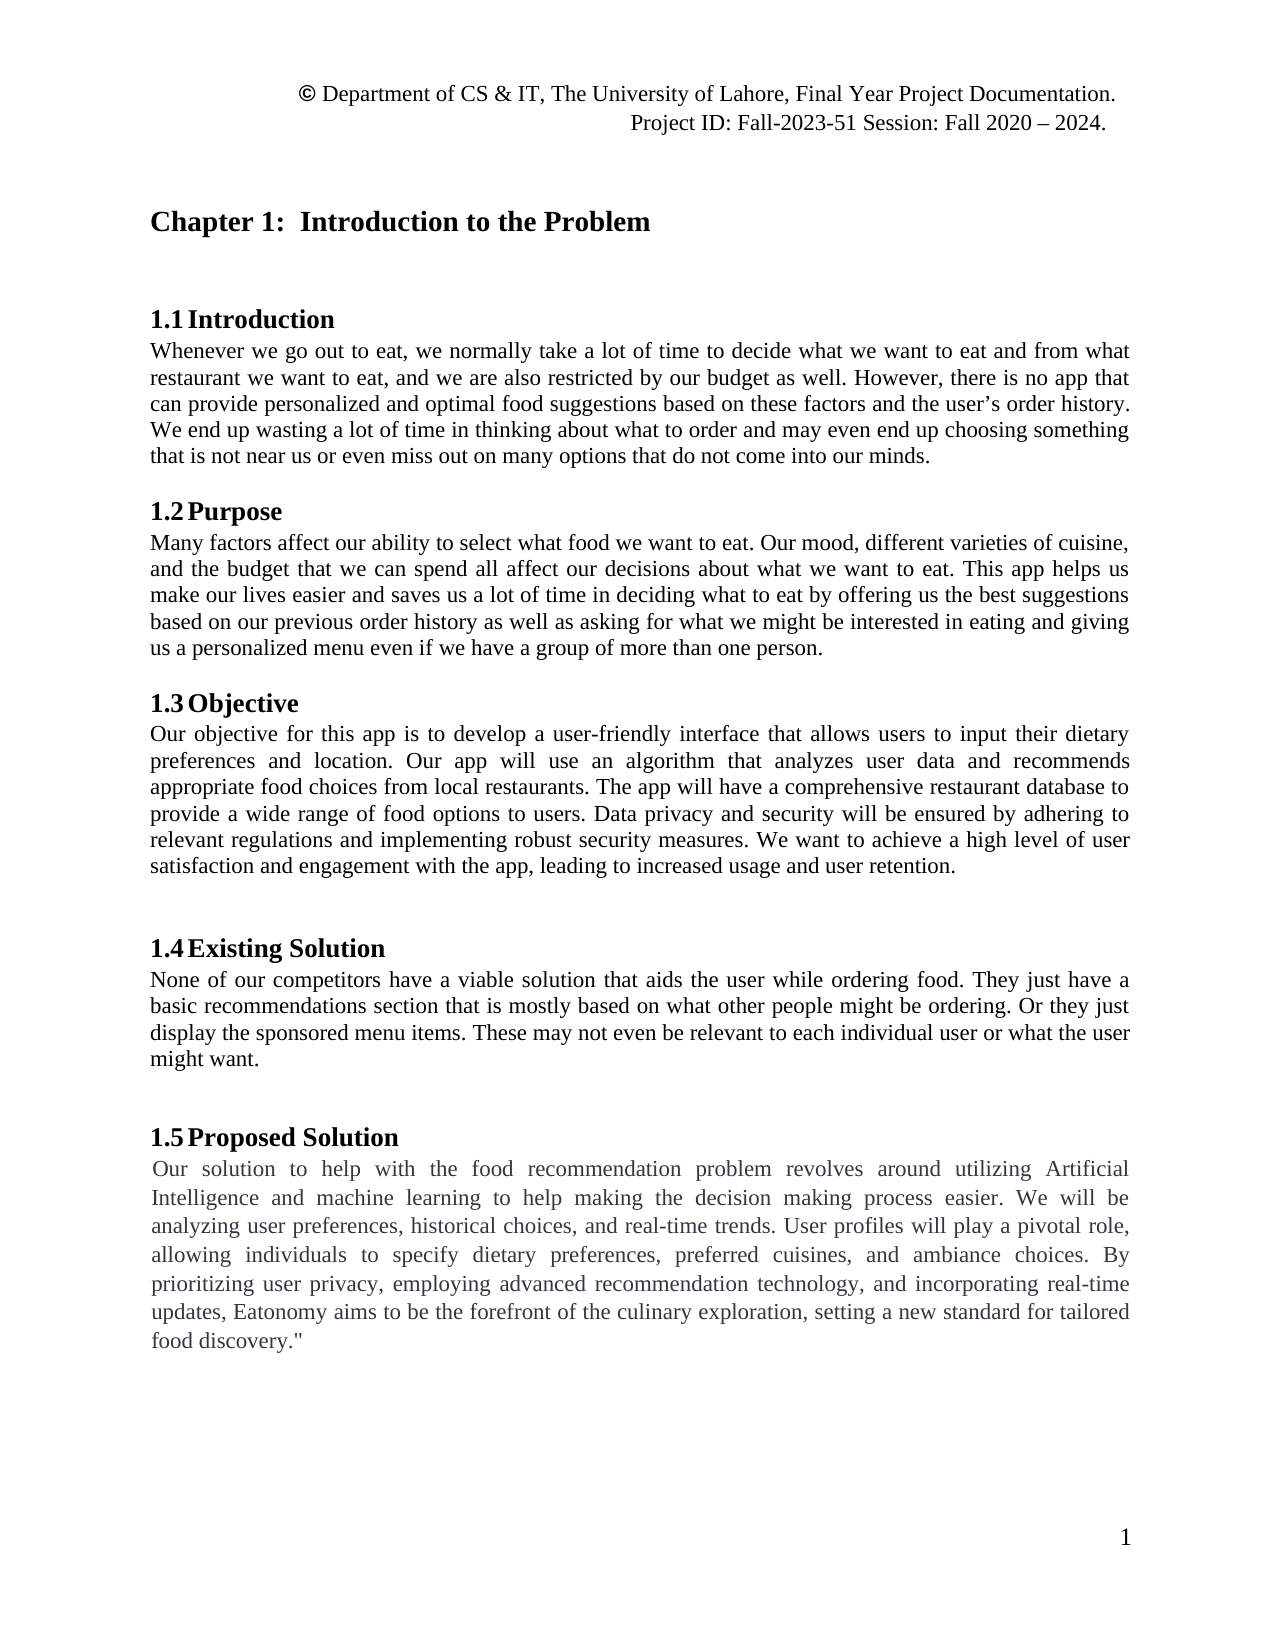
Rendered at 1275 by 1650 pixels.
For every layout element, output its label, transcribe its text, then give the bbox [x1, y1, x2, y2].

text Our solution to help with the food recommendation problem revolves around utilizing Artificial Intelligence and machine learning to help making the decision making process easier. We will be analyzing user preferences, historical choices, and real-time trends. User profiles will play a pivotal role, allowing individuals to specify dietary preferences, preferred cuisines, and ambiance choices. By prioritizing user privacy, employing advanced recommendation technology, and incorporating real-time updates, Eatonomy aims to be the forefront of the culinary exploration, setting a new standard for tailored food discovery." [151, 1155, 1131, 1353]
text Whenever we go out to eat, we normally take a lot of time to decide what we want to eat and from what restaurant we want to eat, and we are also restricted by our budget as well. However, there is no app that can provide personalized and optimal food suggestions based on these factors and the user’s order history. We end up wasting a lot of time in thinking about what to order and may even end up choosing something that is not near us or even miss out on many options that do not come into our minds. [150, 337, 1132, 469]
subtitle Proposed Solution [150, 1121, 1132, 1153]
text Our objective for this app is to develop a user-friendly interface that allows users to input their dietary preferences and location. Our app will use an algorithm that analyzes user data and recommends appropriate food choices from local restaurants. The app will have a comprehensive restaurant database to provide a wide range of food options to users. Data privacy and security will be ensured by adhering to relevant regulations and implementing robust security measures. We want to achieve a high level of user satisfaction and engagement with the app, leading to increased usage and user retention. [150, 721, 1132, 879]
subtitle Objective [150, 687, 1132, 718]
subtitle Chapter 1: Introduction to the Problem [150, 204, 1132, 238]
subtitle Purpose [150, 495, 1132, 526]
subtitle Existing Solution [150, 932, 1132, 963]
text None of our competitors have a viable solution that aids the user while ordering food. They just have a basic recommendations section that is mostly based on what other people might be ordering. Or they just display the sponsored menu items. These may not even be relevant to each individual user or what the user might want. [150, 966, 1132, 1071]
text Many factors affect our ability to select what food we want to eat. Our mood, different varieties of cuisine, and the budget that we can spend all affect our decisions about what we want to eat. This app helps us make our lives easier and saves us a lot of time in deciding what to eat by offering us the best suggestions based on our previous order history as well as asking for what we might be interested in eating and giving us a personalized menu even if we have a group of more than one person. [150, 529, 1132, 661]
subtitle Introduction [150, 304, 1132, 335]
